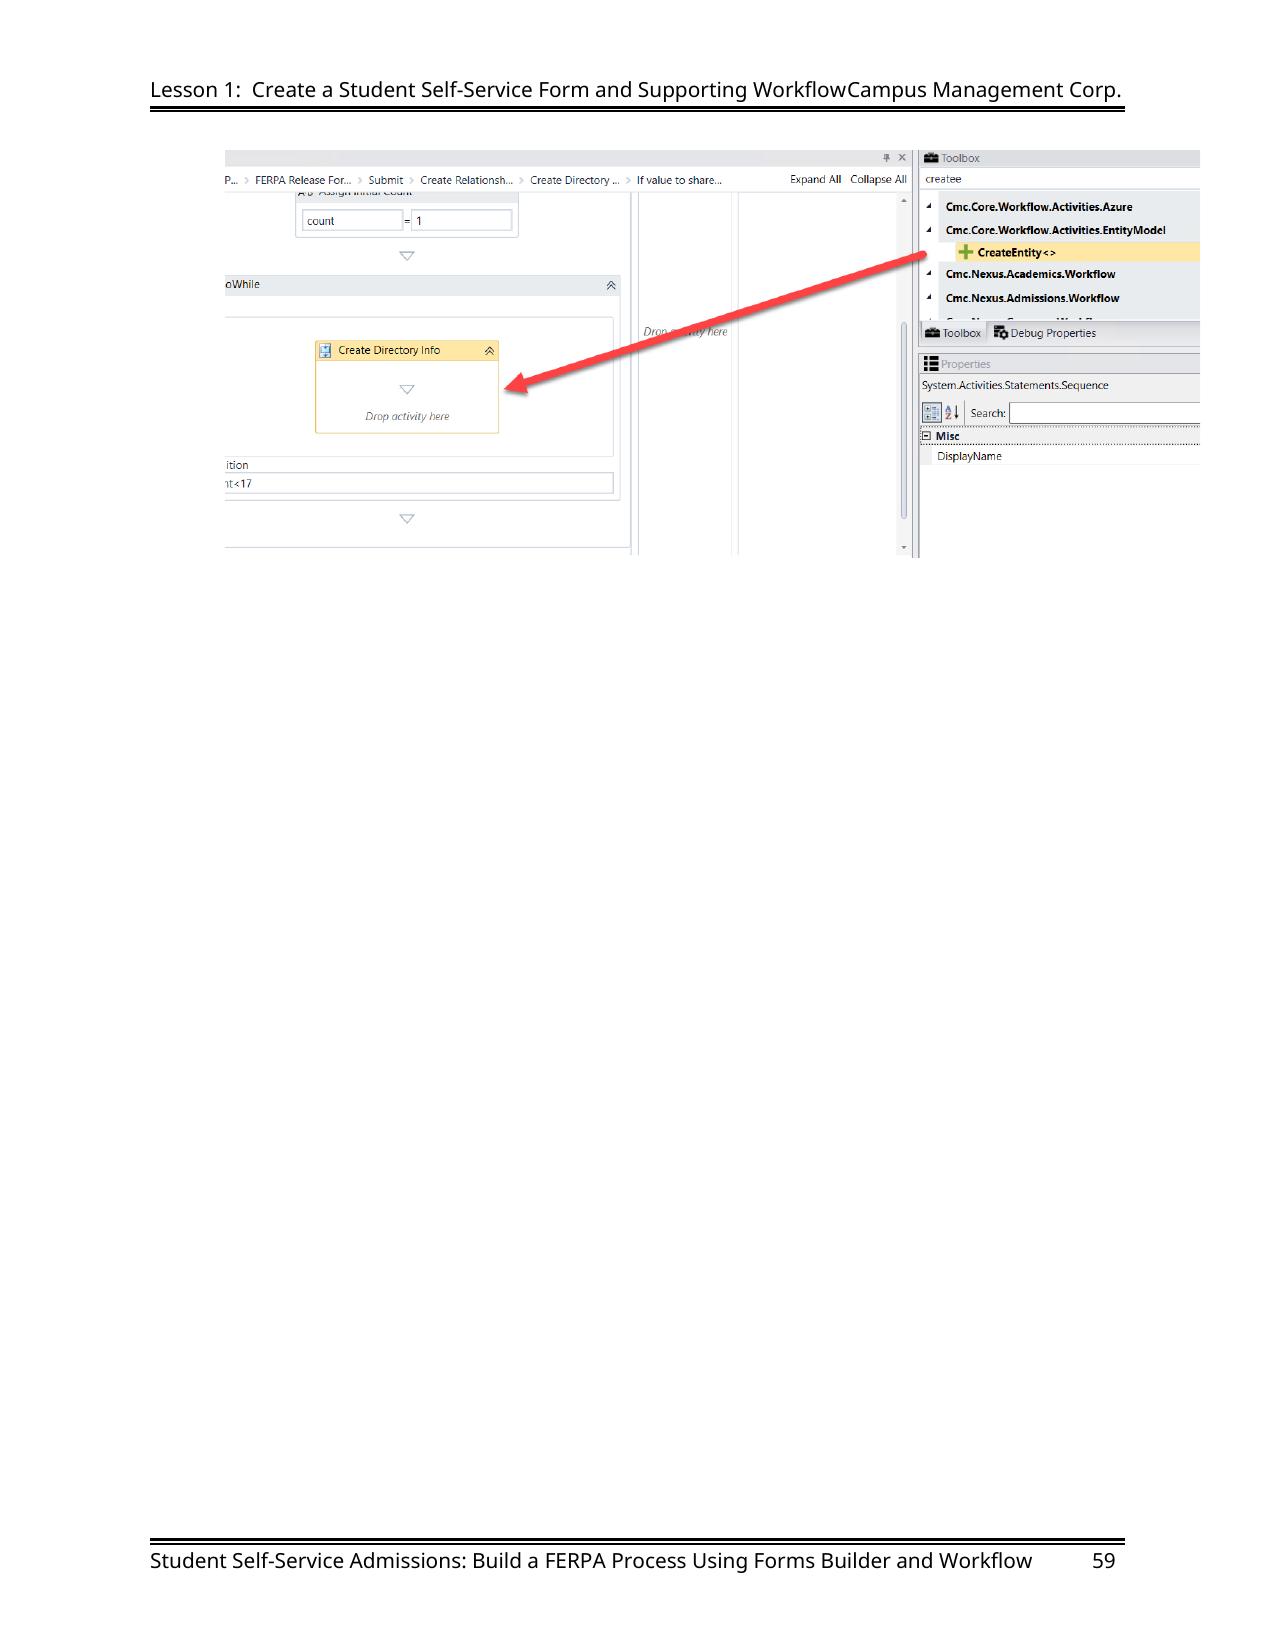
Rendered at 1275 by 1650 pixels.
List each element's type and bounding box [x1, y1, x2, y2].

picture [225, 150, 1200, 558]
